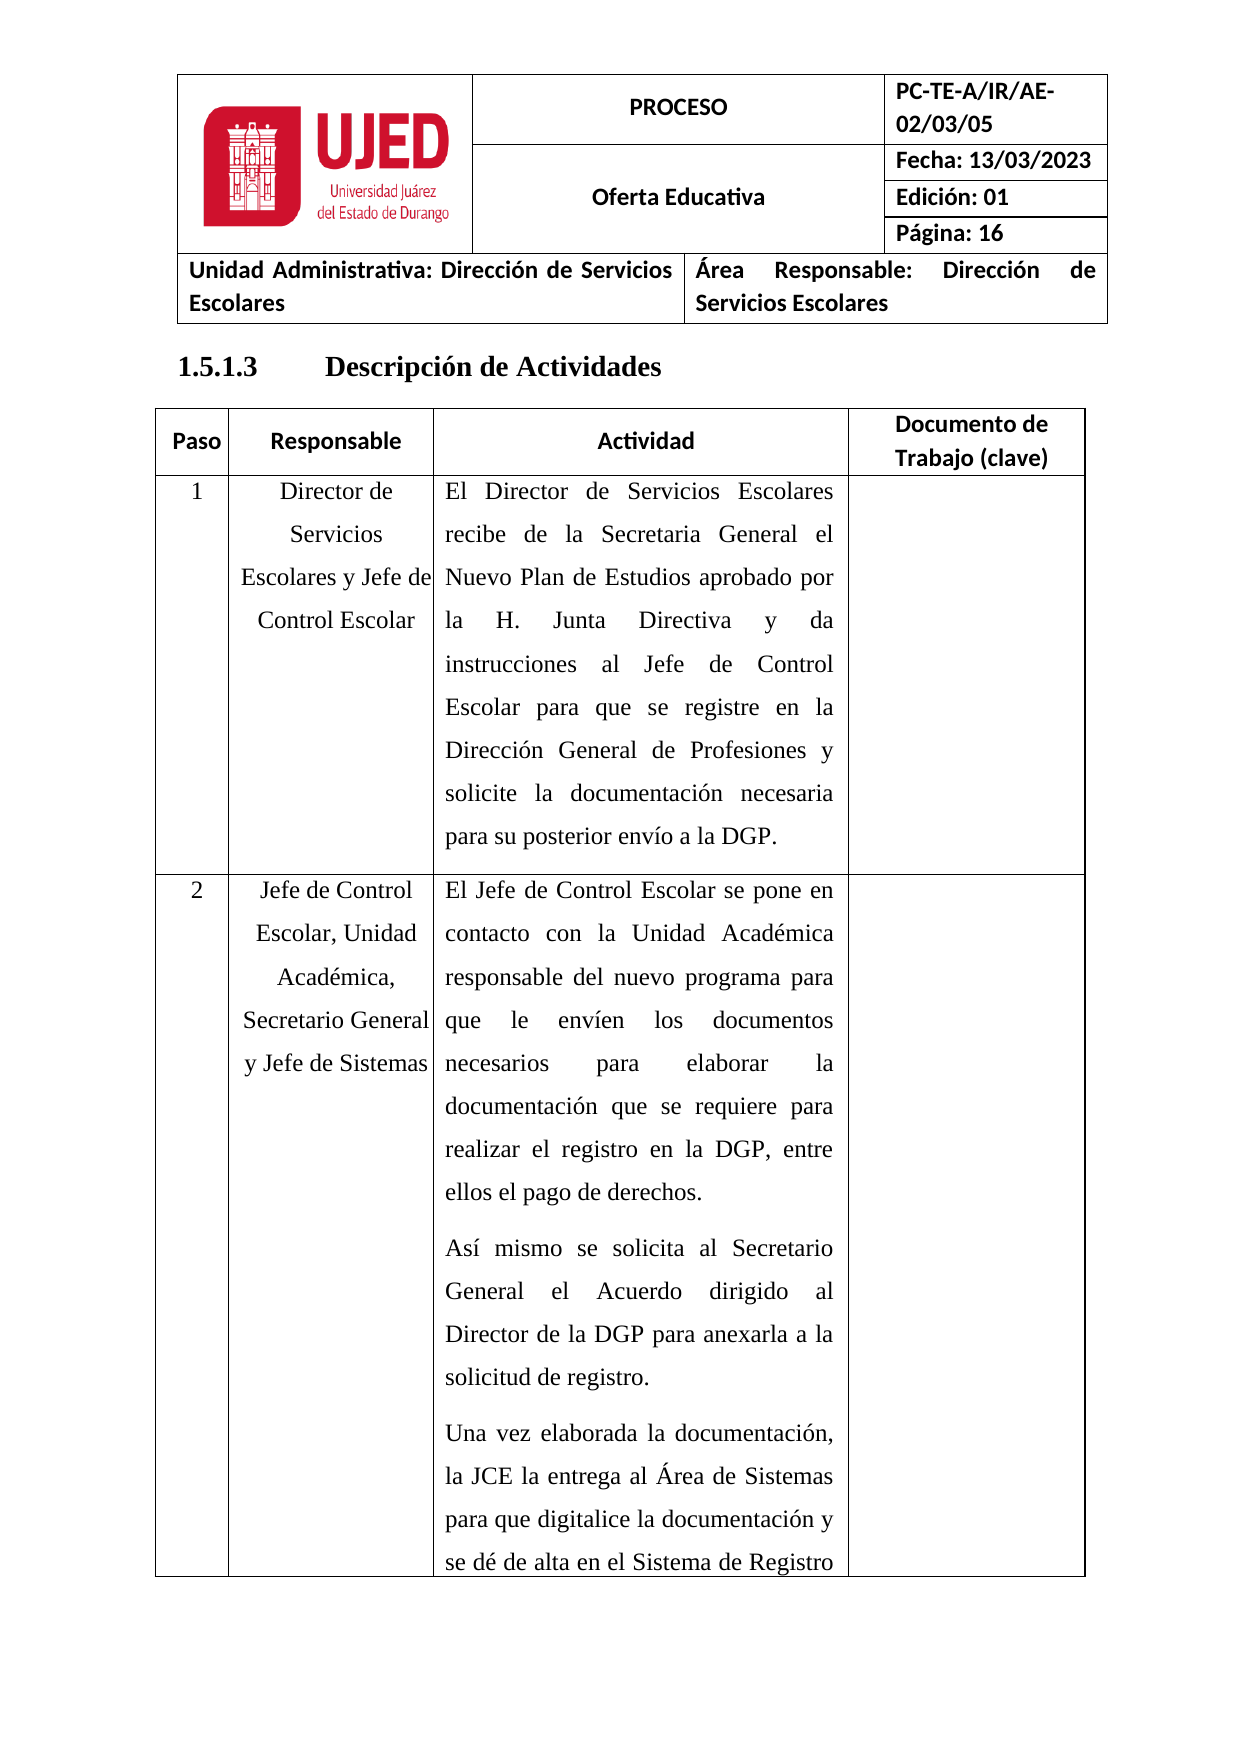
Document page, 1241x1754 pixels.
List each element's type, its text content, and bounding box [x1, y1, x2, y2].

table_cell [849, 476, 1084, 874]
table_cell Jefe de Control Escolar, Unidad Académica, Secretario General y Jefe de Sistemas [229, 875, 433, 1576]
table_cell El Director de Servicios Escolares recibe de la Secretaria General el Nuevo Plan de Estudios aprobado por la H. Junta Directiva y da instrucciones al Jefe de Control Escolar para que se registre en la Dirección General de Profesiones y solicite la documentación necesaria para su posterior envío a la DGP. [434, 476, 848, 874]
subtitle 1.5.1.3 Descripción de Actividades [177, 349, 1063, 383]
table_cell 1 [156, 476, 228, 874]
table_cell [849, 875, 1084, 1576]
table_cell 2 [156, 875, 228, 1576]
table_cell Director de Servicios Escolares y Jefe de Control Escolar [229, 476, 433, 874]
table_header Responsable [229, 409, 433, 475]
picture [189, 92, 456, 238]
table_header Documento de Trabajo (clave) [849, 409, 1084, 475]
table_header Actividad [434, 409, 848, 475]
table_header Paso [156, 409, 228, 475]
